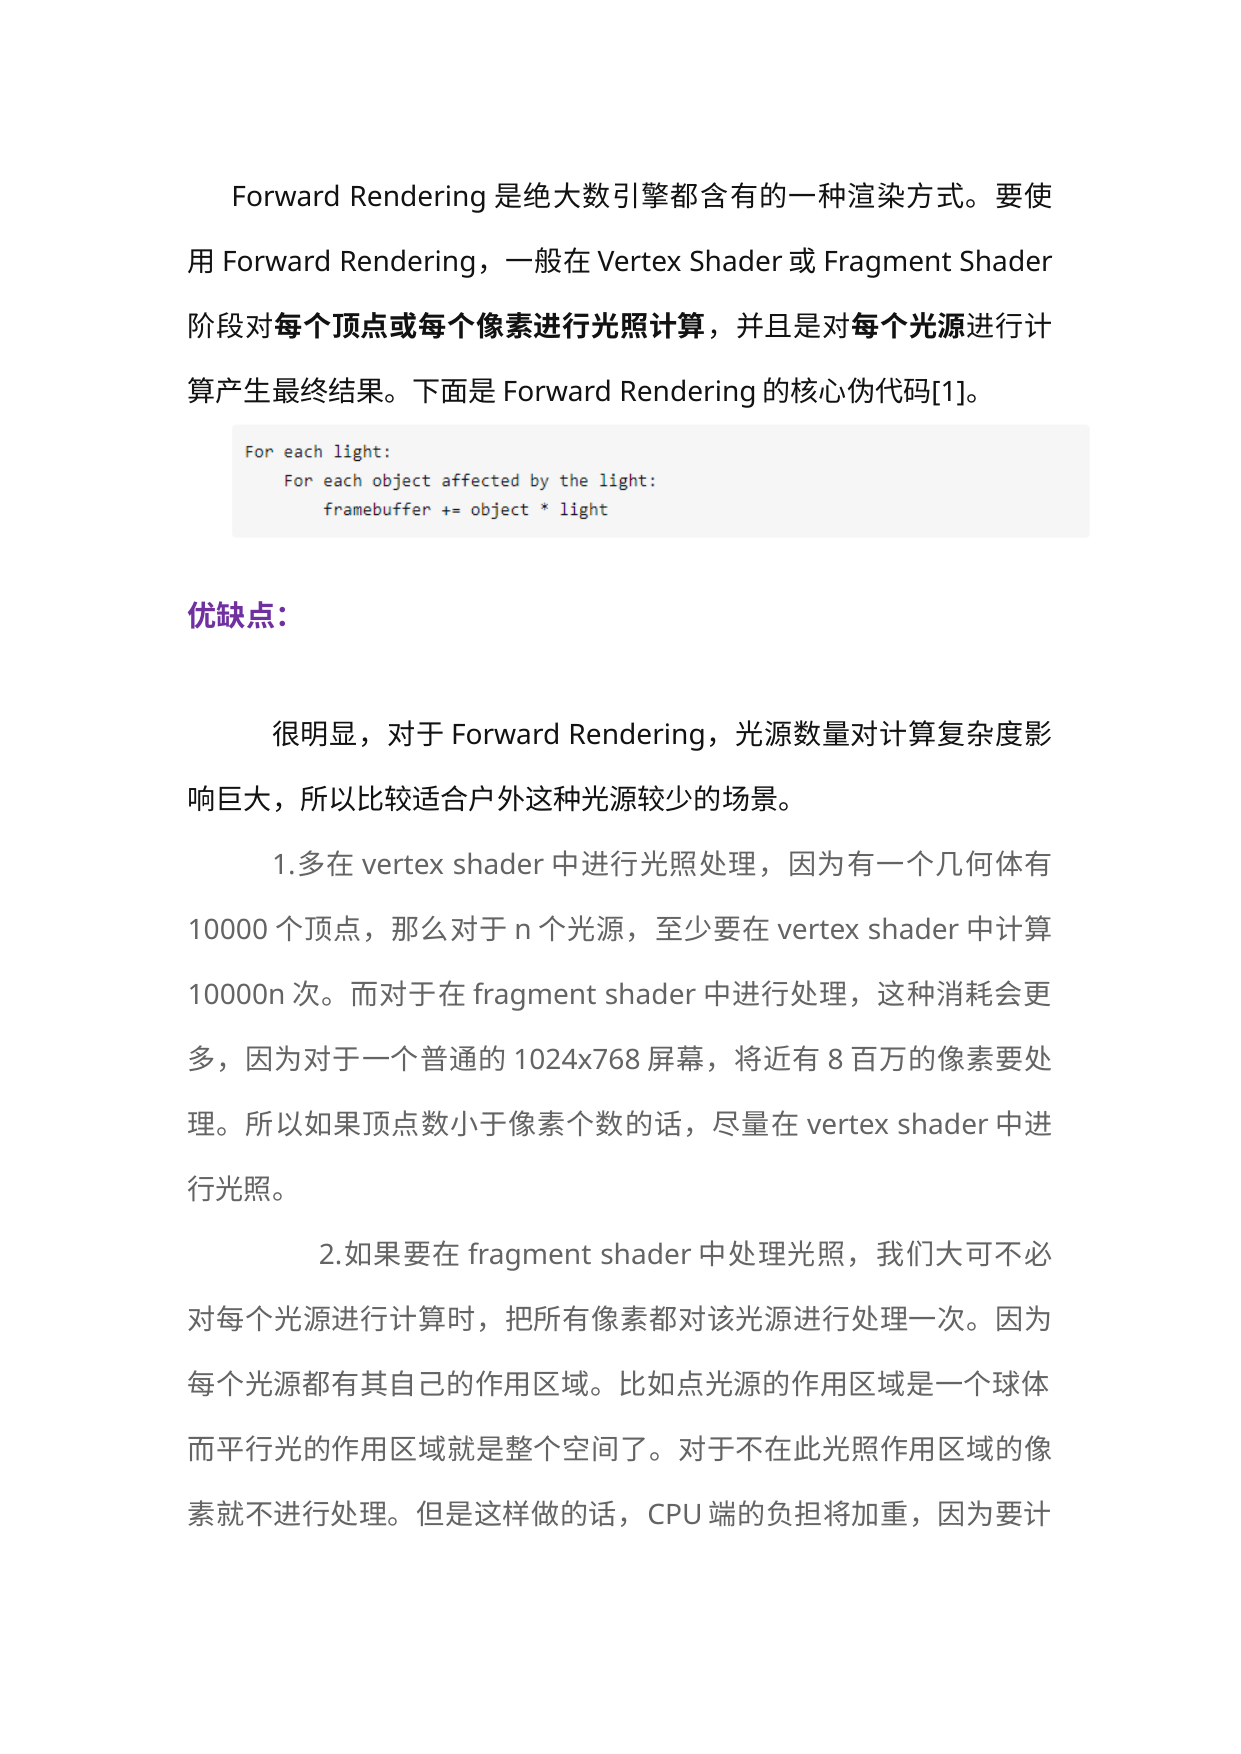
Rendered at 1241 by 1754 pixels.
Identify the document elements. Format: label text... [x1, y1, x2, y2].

picture [231, 422, 1096, 543]
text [187, 1219, 1053, 1544]
text 1.多在vertex shader中进行光照处理，因为有一个几何体有10000个顶点，那么对于n个光源，至少要在vertex shader中计算10000n次。而对于在fragment shader中进行处理，这种消耗会更多，因为对于一个普通的1024x768屏幕，将近有8百万的像素要处理。所以如果顶点数小于像素个数的话，尽量在vertex shader中进行光照。 [187, 829, 1053, 1219]
text Forward Rendering是绝大数引擎都含有的一种渲染方式。要使用Forward Rendering，一般在Vertex Shader或Fragment Shader阶段对每个顶点或每个像素进行光照计算，并且是对每个光源进行计算产生最终结果。下面是Forward Rendering的核心伪代码[1]。 [187, 162, 1053, 422]
subtitle 优缺点： [187, 581, 1053, 646]
text 很明显，对于Forward Rendering，光源数量对计算复杂度影响巨大，所以比较适合户外这种光源较少的场景。 [187, 699, 1053, 829]
